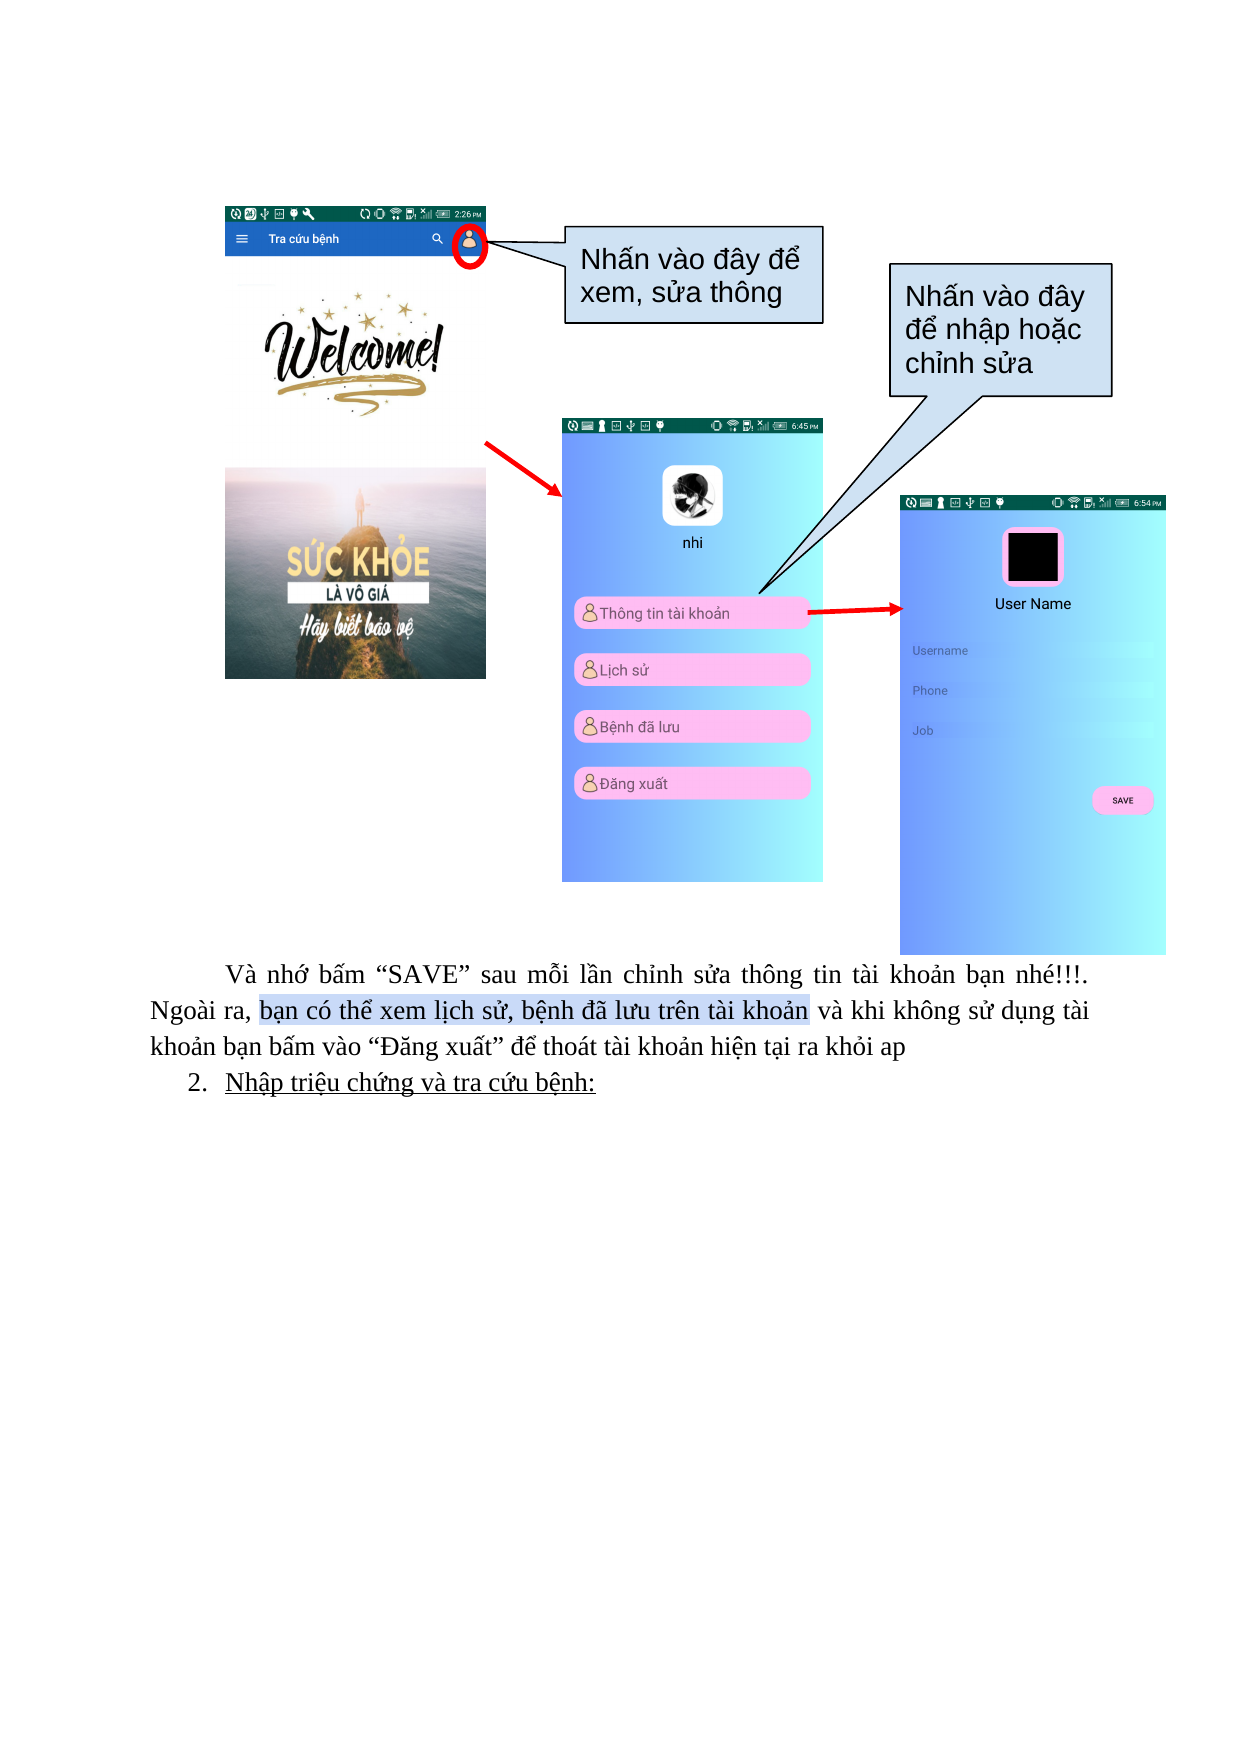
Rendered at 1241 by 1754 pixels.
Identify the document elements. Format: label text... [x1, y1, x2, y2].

list Nhập triệu chứng và tra cứu bệnh: [187, 1066, 1090, 1097]
picture [225, 206, 486, 679]
picture [459, 230, 482, 263]
picture [900, 495, 1166, 955]
picture [562, 418, 823, 882]
text Và nhớ bấm “SAVE” sau mỗi lần chỉnh sửa thông tin tài khoản bạn nhé!!!. Ngoài ra, bạn có thể xem lịch sử, bệnh đã lưu trên tài khoản và khi không sử dụng tài khoản bạn bấm vào “Đăng xuất” để thoát tài khoản hiện tại ra khỏi ap [150, 958, 1090, 1061]
